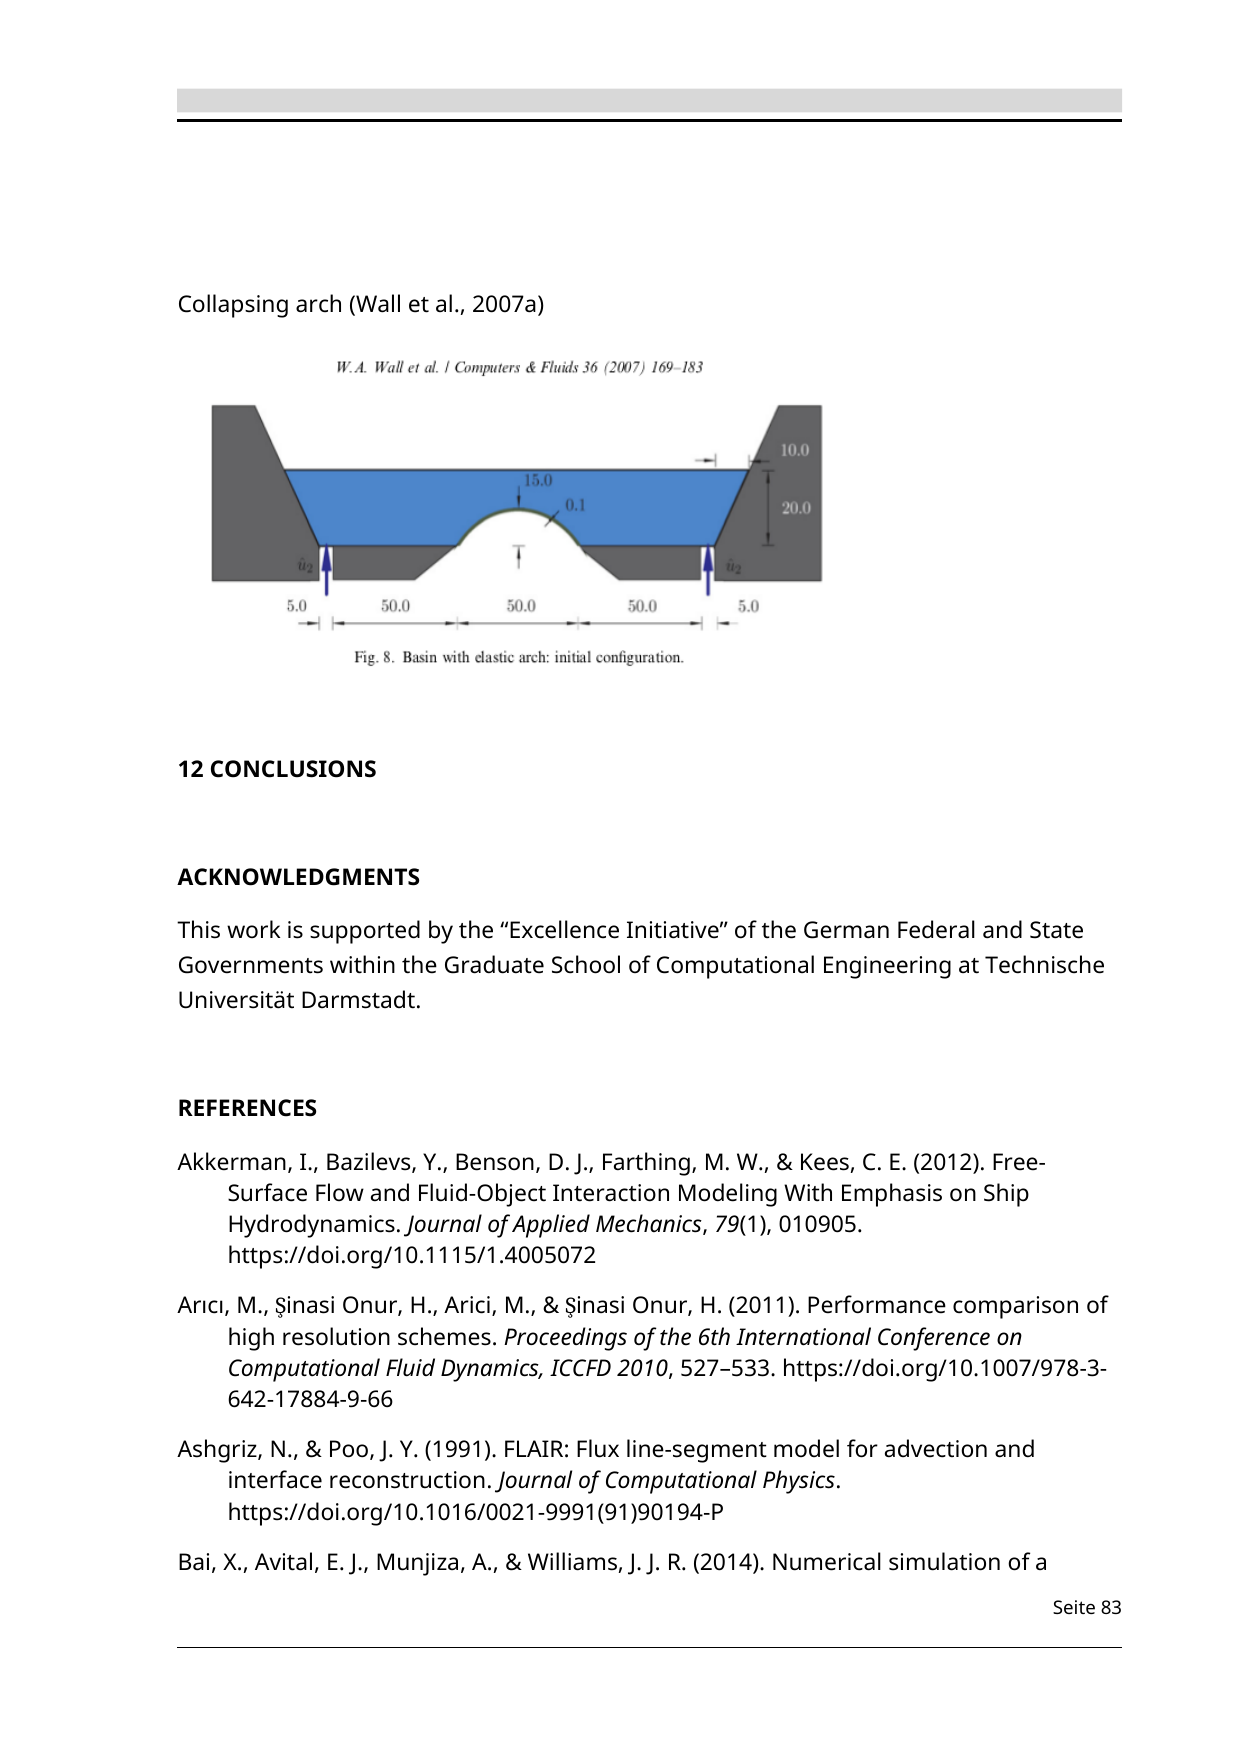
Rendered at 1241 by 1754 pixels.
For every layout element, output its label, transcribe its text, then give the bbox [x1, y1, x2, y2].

text Akkerman, I., Bazilevs, Y., Benson, D. J., Farthing, M. W., & Kees, C. E. (2012). Free-Surface Flow and Fluid-Object Interaction Modeling With Emphasis on Ship Hydrodynamics. Journal of Applied Mechanics, 79(1), 010905. https://doi.org/10.1115/1.4005072 [177, 1146, 1122, 1271]
text Ashgriz, N., & Poo, J. Y. (1991). FLAIR: Flux line-segment model for advection and interface reconstruction. Journal of Computational Physics. https://doi.org/10.1016/0021-9991(91)90194-P [177, 1433, 1122, 1527]
text REFERENCES [177, 1092, 1122, 1123]
text Collapsing arch (Wall et al., 2007a) [177, 288, 1122, 319]
picture [177, 342, 872, 677]
text Arıcı, M., Şinasi Onur, H., Arici, M., & Şinasi Onur, H. (2011). Performance comparison of high resolution schemes. Proceedings of the 6th International Conference on Computational Fluid Dynamics, ICCFD 2010, 527–533. https://doi.org/10.1007/978-3-642-17884-9-66 [177, 1289, 1122, 1414]
text This work is supported by the “Excellence Initiative” of the German Federal and State Governments within the Graduate School of Computational Engineering at Technische Universität Darmstadt. [177, 914, 1122, 1016]
text 12 CONCLUSIONS [177, 753, 1122, 784]
text ACKNOWLEDGMENTS [177, 861, 1122, 892]
